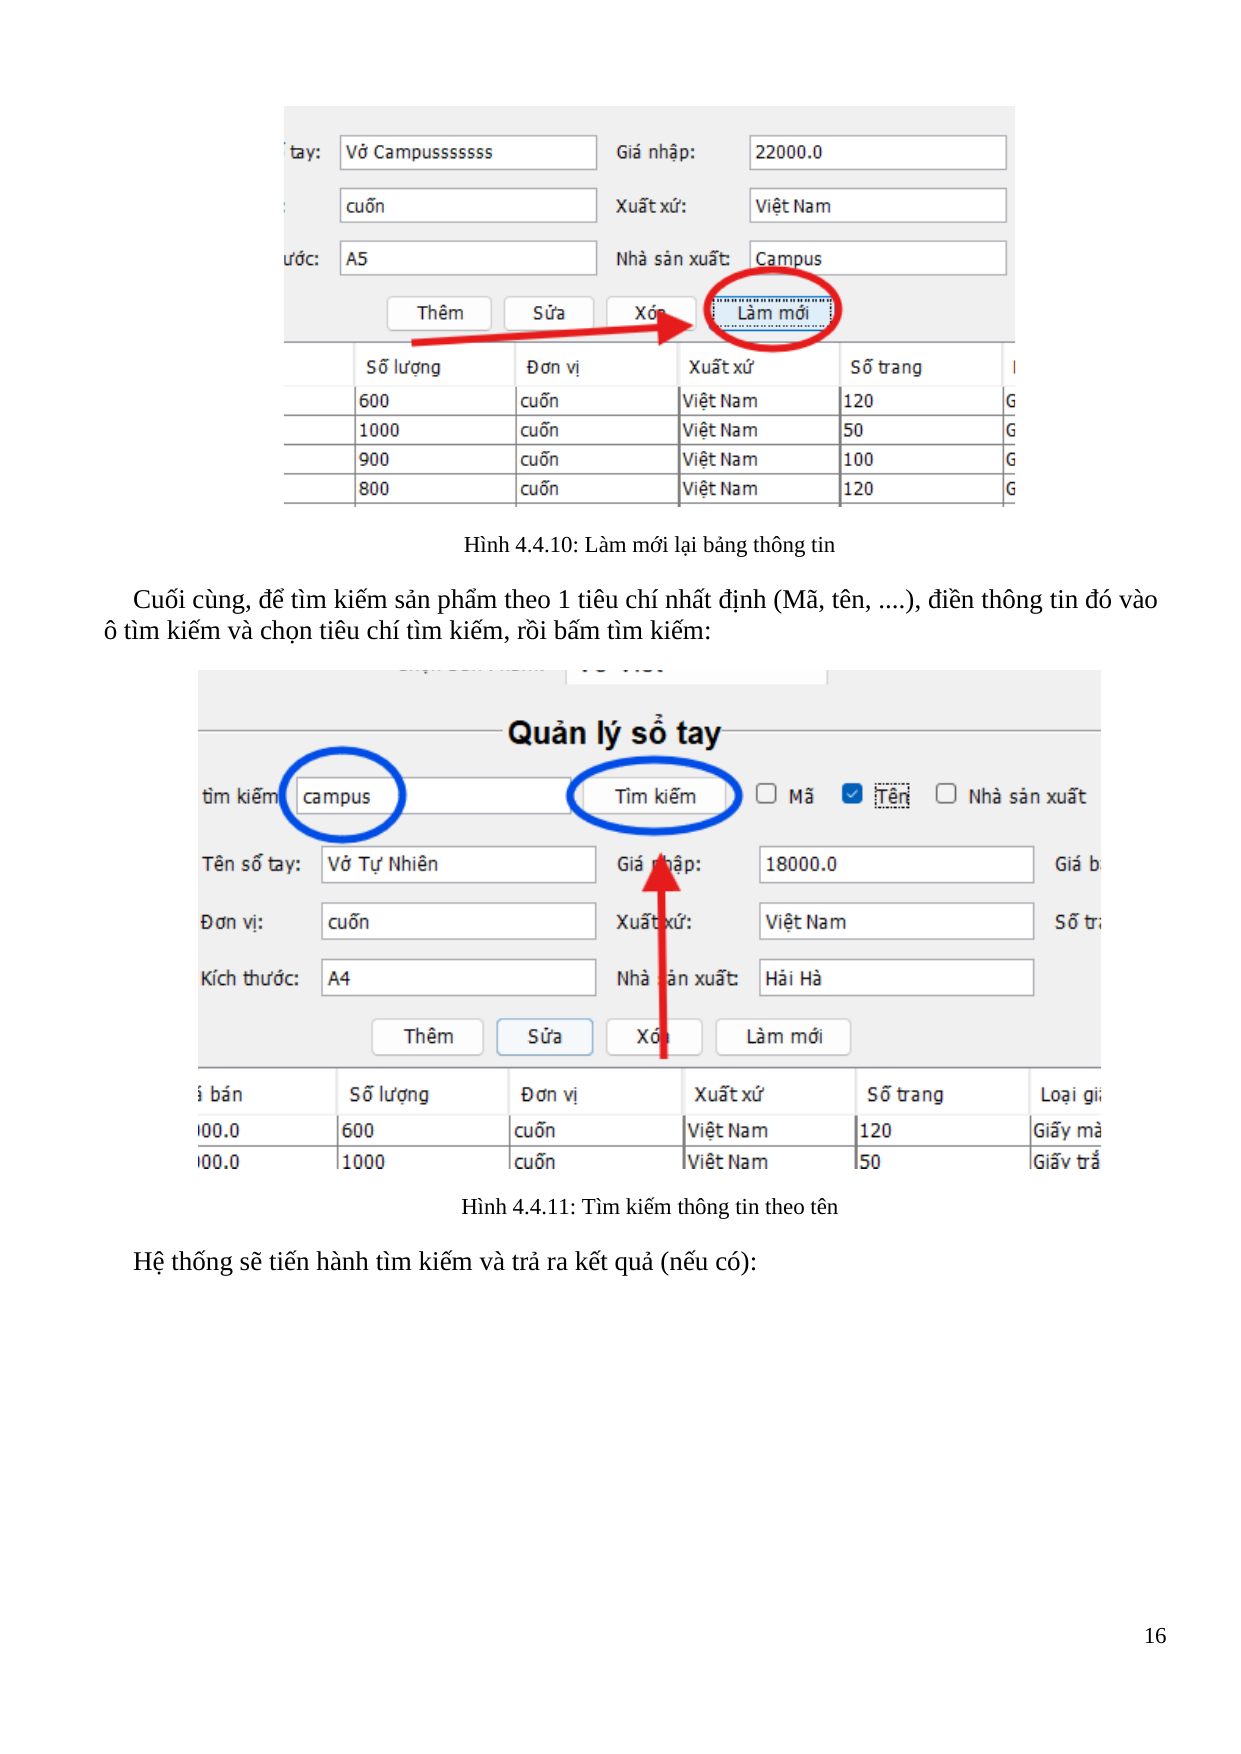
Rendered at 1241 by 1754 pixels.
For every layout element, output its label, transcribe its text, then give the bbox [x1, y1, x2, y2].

text Hình 4.4.11: Tìm kiếm thông tin theo tên [103, 1193, 1166, 1220]
picture [198, 670, 1102, 1169]
picture [283, 106, 1016, 507]
text Hình 4.4.10: Làm mới lại bảng thông tin [103, 531, 1166, 558]
text Hệ thống sẽ tiến hành tìm kiếm và trả ra kết quả (nếu có): [103, 1245, 1166, 1276]
text Cuối cùng, để tìm kiếm sản phẩm theo 1 tiêu chí nhất định (Mã, tên, ....), điền thông tin đó vào ô tìm kiếm và chọn tiêu chí tìm kiếm, rồi bấm tìm kiếm: [103, 583, 1166, 645]
